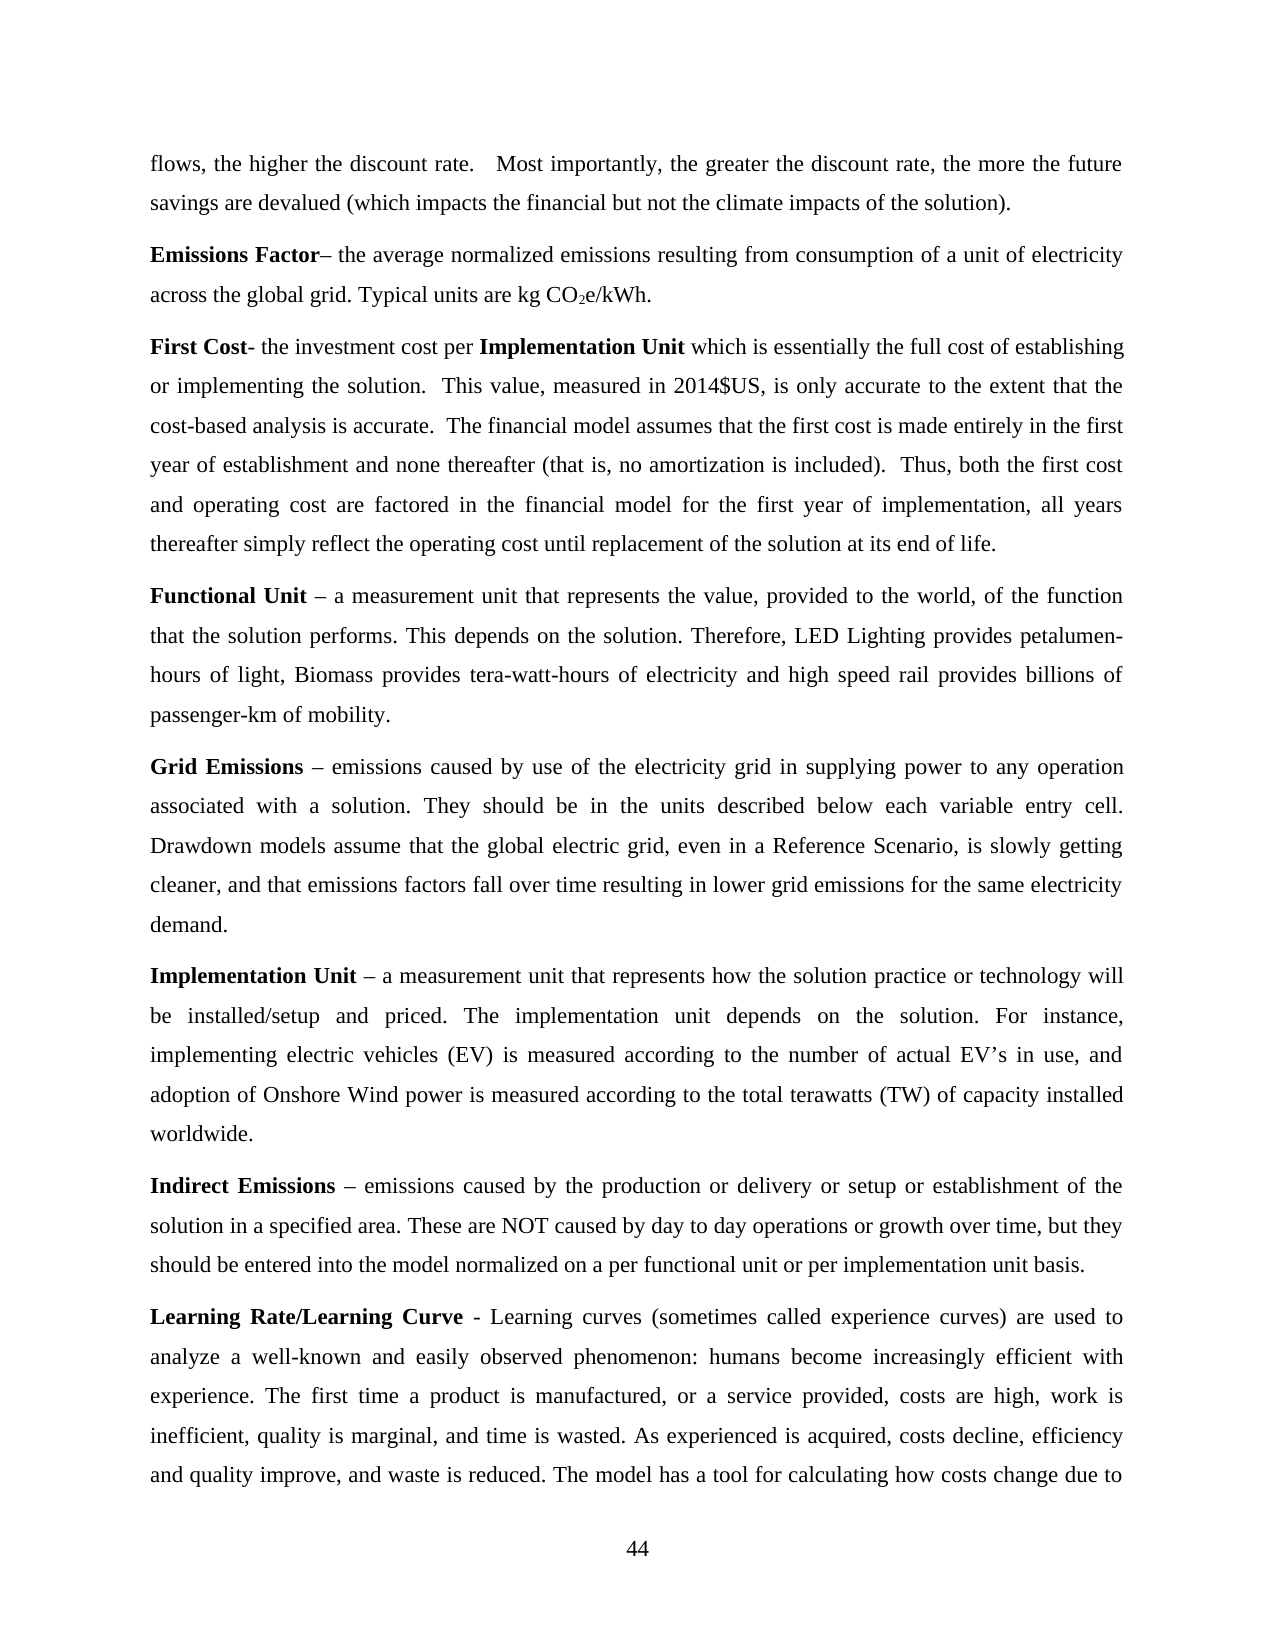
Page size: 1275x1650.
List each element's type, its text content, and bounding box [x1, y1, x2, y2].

text Emissions Factor– the average normalized emissions resulting from consumption of a unit of electricity across the global grid. Typical units are kg CO2e/kWh. [150, 241, 1125, 307]
text First Cost- the investment cost per Implementation Unit which is essentially the full cost of establishing or implementing the solution. This value, measured in 2014$US, is only accurate to the extent that the cost-based analysis is accurate. The financial model assumes that the first cost is made entirely in the first year of establishment and none thereafter (that is, no amortization is included). Thus, both the first cost and operating cost are factored in the financial model for the first year of implementation, all years thereafter simply reflect the operating cost until replacement of the solution at its end of life. [150, 333, 1125, 557]
text Functional Unit – a measurement unit that represents the value, provided to the world, of the function that the solution performs. This depends on the solution. Therefore, LED Lighting provides petalumen-hours of light, Biomass provides tera-watt-hours of electricity and high speed rail provides billions of passenger-km of mobility. [150, 582, 1125, 727]
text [150, 1303, 1125, 1488]
text Indirect Emissions – emissions caused by the production or delivery or setup or establishment of the solution in a specified area. These are NOT caused by day to day operations or growth over time, but they should be entered into the model normalized on a per functional unit or per implementation unit basis. [150, 1172, 1125, 1278]
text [150, 150, 1125, 216]
text Implementation Unit – a measurement unit that represents how the solution practice or technology will be installed/setup and priced. The implementation unit depends on the solution. For instance, implementing electric vehicles (EV) is measured according to the number of actual EV’s in use, and adoption of Onshore Wind power is measured according to the total terawatts (TW) of capacity installed worldwide. [150, 963, 1125, 1147]
text Grid Emissions – emissions caused by use of the electricity grid in supplying power to any operation associated with a solution. They should be in the units described below each variable entry cell. Drawdown models assume that the global electric grid, even in a Reference Scenario, is slowly getting cleaner, and that emissions factors fall over time resulting in lower grid emissions for the same electricity demand. [150, 753, 1125, 937]
